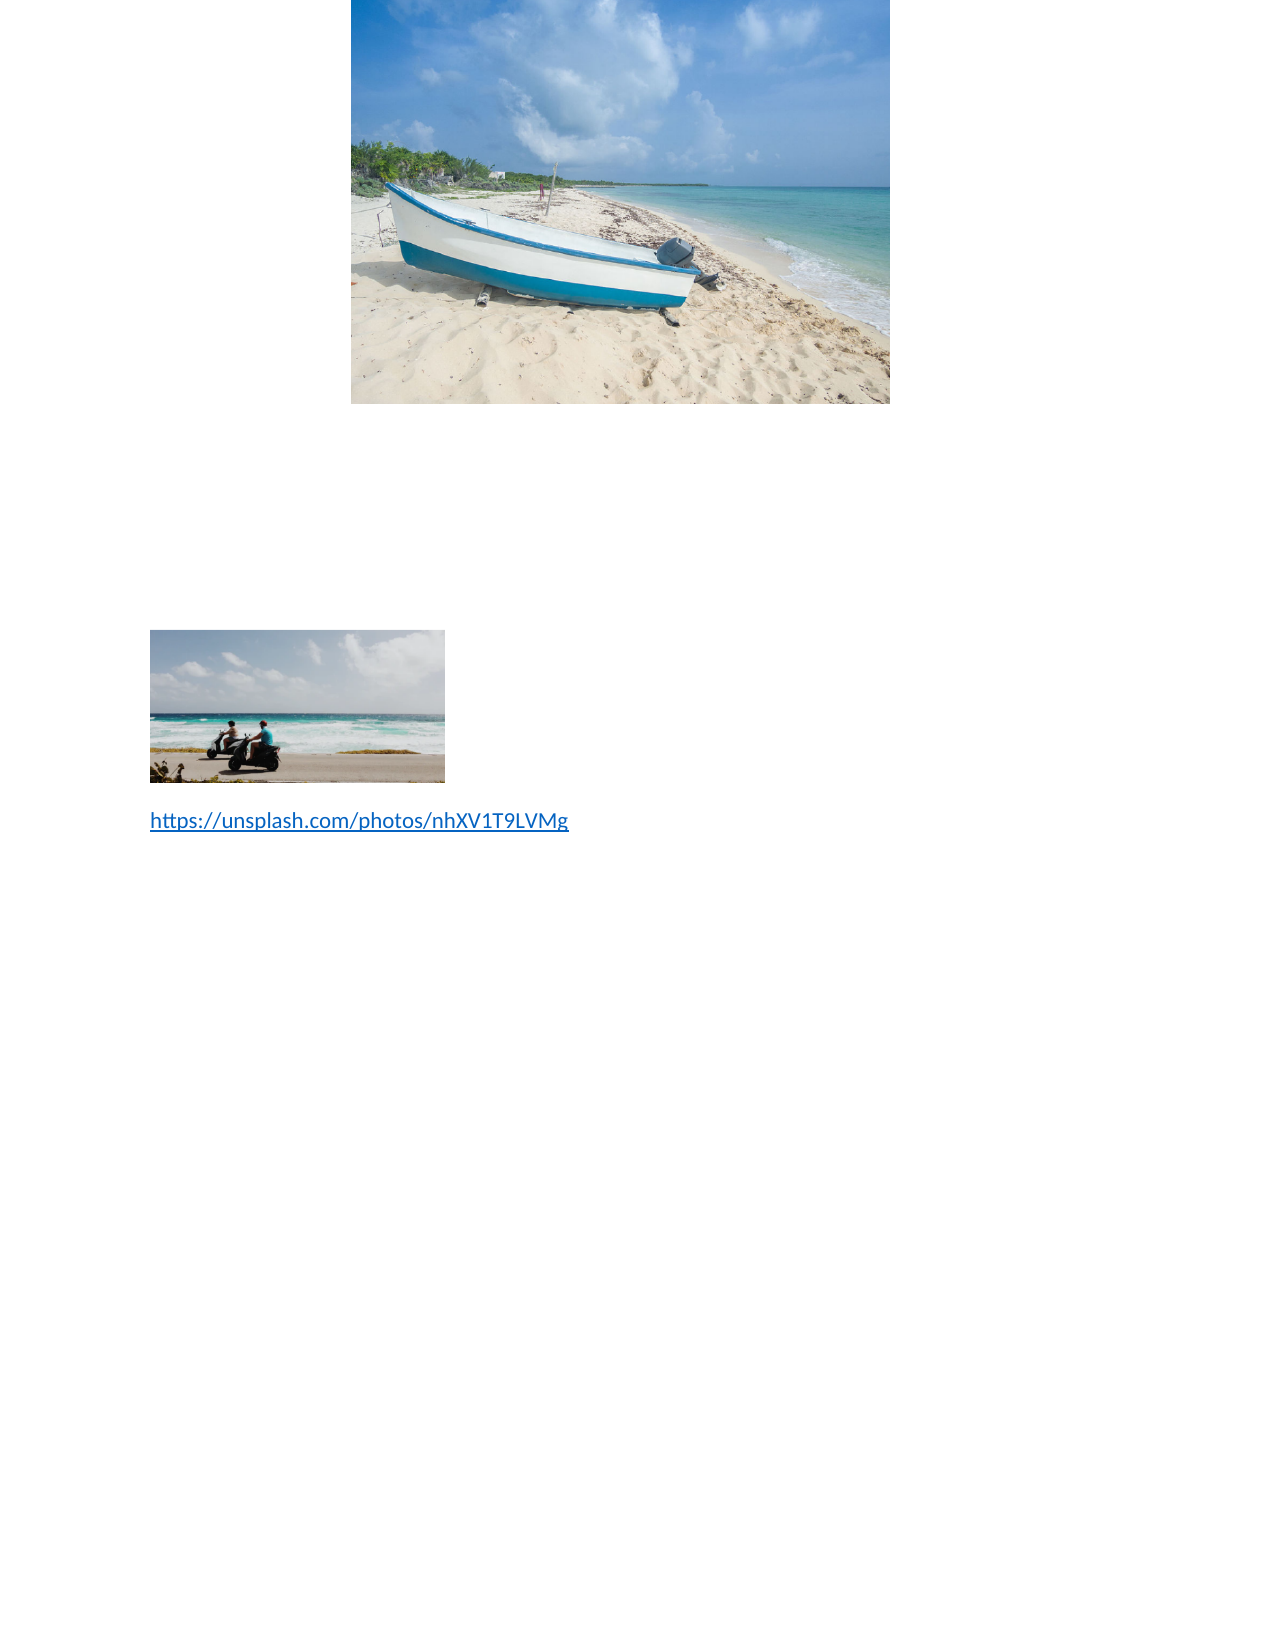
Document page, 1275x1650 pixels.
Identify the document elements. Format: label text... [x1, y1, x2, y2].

text https://unsplash.com/photos/nhXV1T9LVMg [150, 806, 1125, 834]
picture [150, 628, 445, 787]
picture [351, 0, 890, 404]
